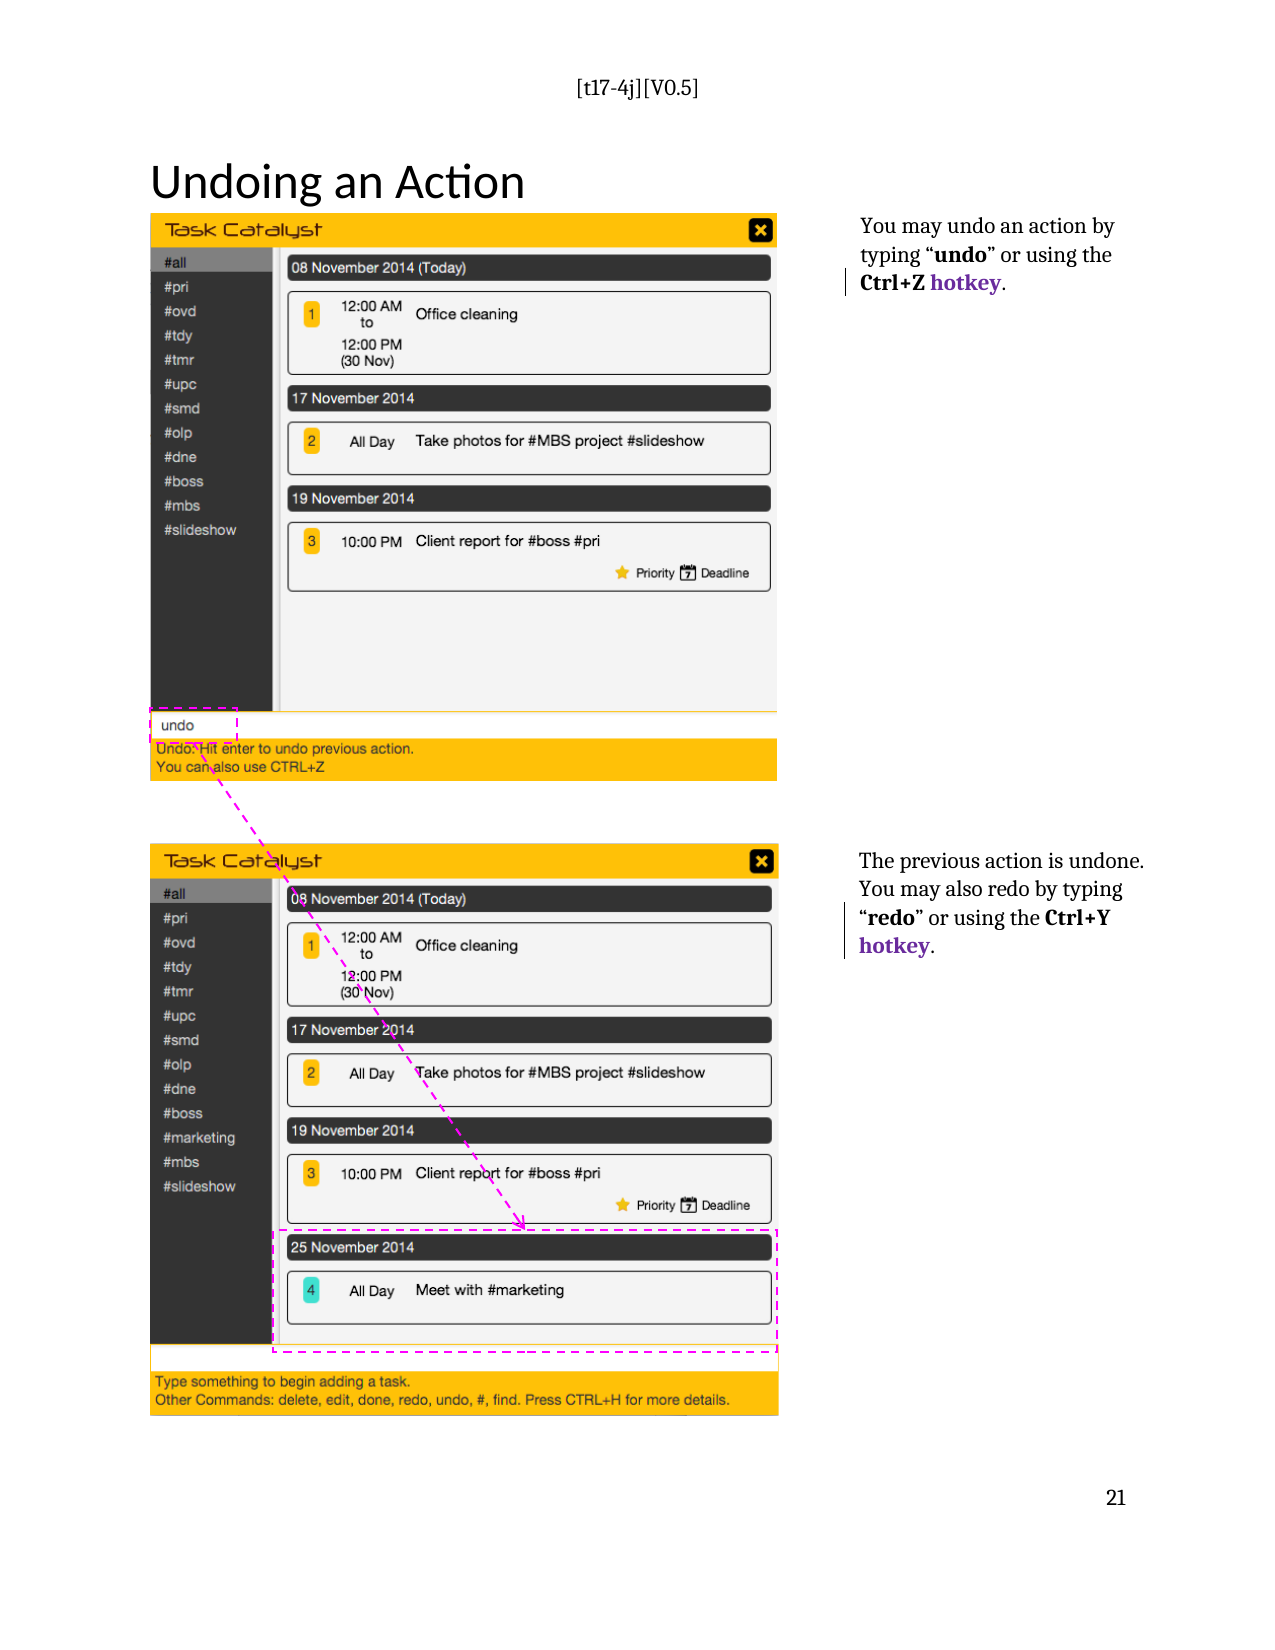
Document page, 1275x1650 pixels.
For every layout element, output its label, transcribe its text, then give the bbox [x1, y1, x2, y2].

picture [150, 843, 779, 1416]
picture [150, 213, 777, 781]
